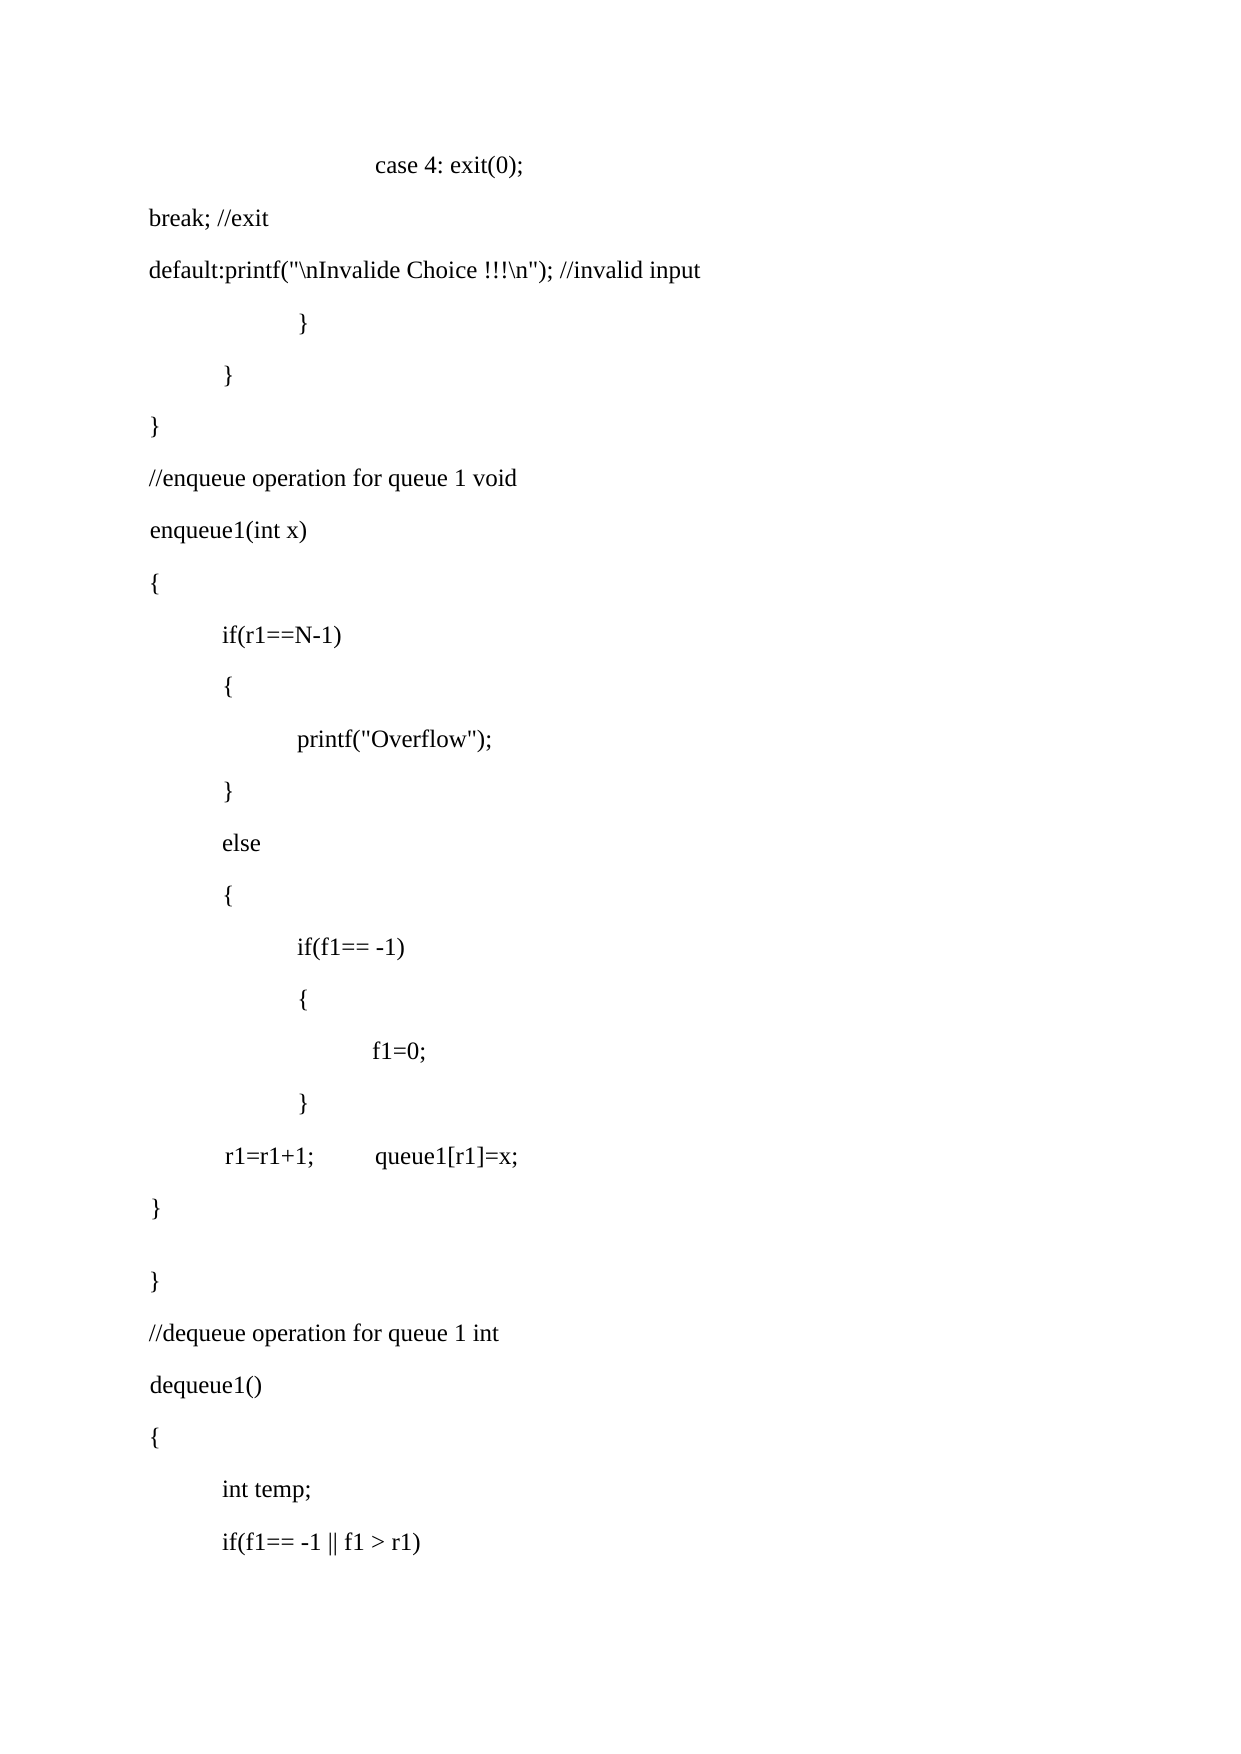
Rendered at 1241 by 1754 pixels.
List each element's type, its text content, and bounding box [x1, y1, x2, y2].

text } [148, 411, 1092, 440]
text } [148, 776, 1097, 805]
text r1=r1+1; queue1[r1]=x; } [148, 1141, 538, 1222]
text } [148, 360, 1097, 388]
text { [148, 984, 1097, 1013]
text if(f1== -1) [148, 932, 1097, 961]
text case 4: exit(0); [148, 150, 927, 179]
text { [148, 1422, 1092, 1451]
text if(r1==N-1) [148, 620, 1097, 649]
text break; //exit [148, 203, 927, 232]
text { [148, 880, 1097, 908]
text f1=0; [148, 1036, 1097, 1065]
text //enqueue operation for queue 1 void enqueue1(int x) [148, 463, 519, 544]
text //dequeue operation for queue 1 int dequeue1() [148, 1318, 501, 1399]
text default:printf("\nInvalide Choice !!!\n"); //invalid input [148, 256, 927, 284]
text } [148, 1088, 1097, 1117]
text { [148, 671, 1097, 700]
text } [148, 1266, 1092, 1294]
text printf("Overflow"); [148, 724, 1097, 753]
text { [148, 568, 1092, 597]
text if(f1== -1 || f1 > r1) [148, 1527, 1097, 1556]
text else [148, 828, 1097, 857]
text } [148, 308, 1097, 337]
text int temp; [148, 1474, 1097, 1503]
